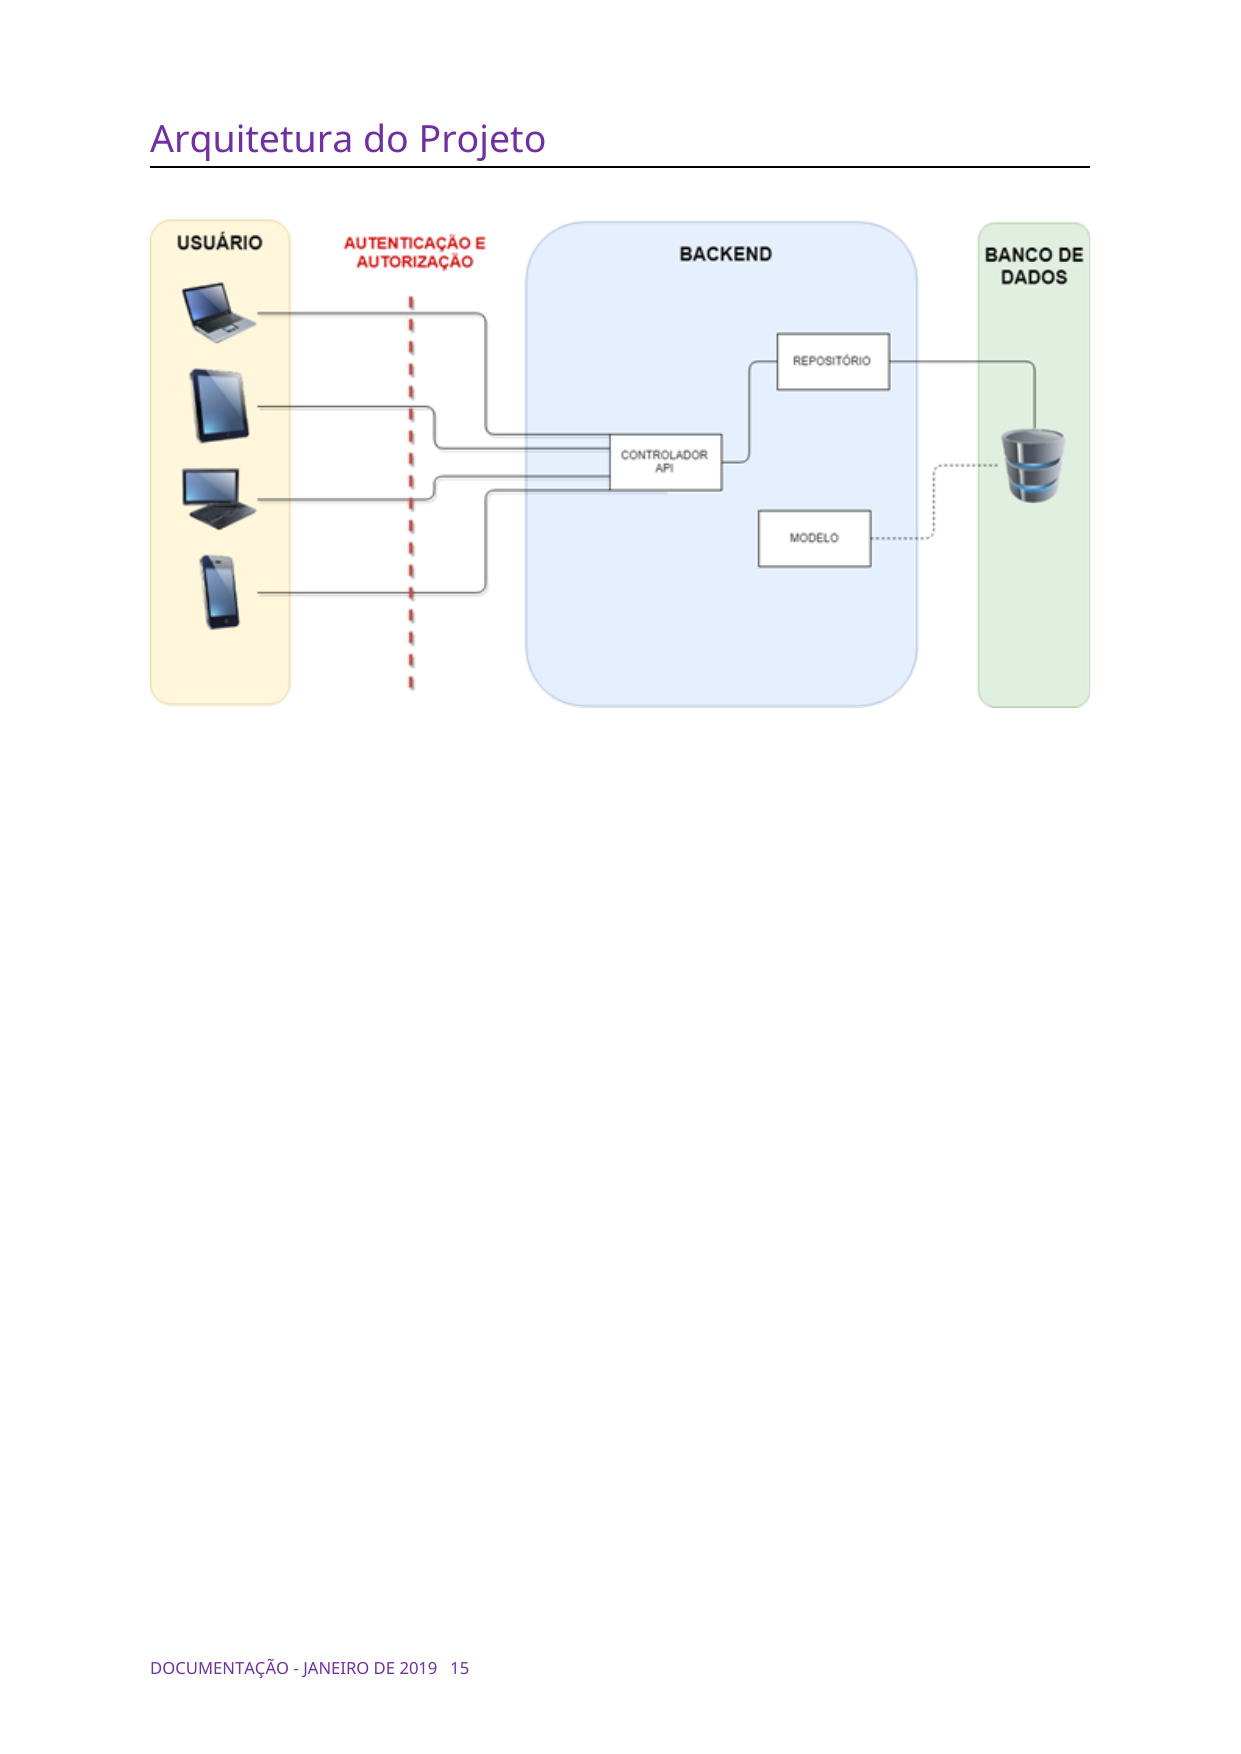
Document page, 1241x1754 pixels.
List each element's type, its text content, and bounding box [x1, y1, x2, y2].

picture [150, 201, 1091, 708]
text Arquitetura do Projeto [150, 112, 1090, 166]
